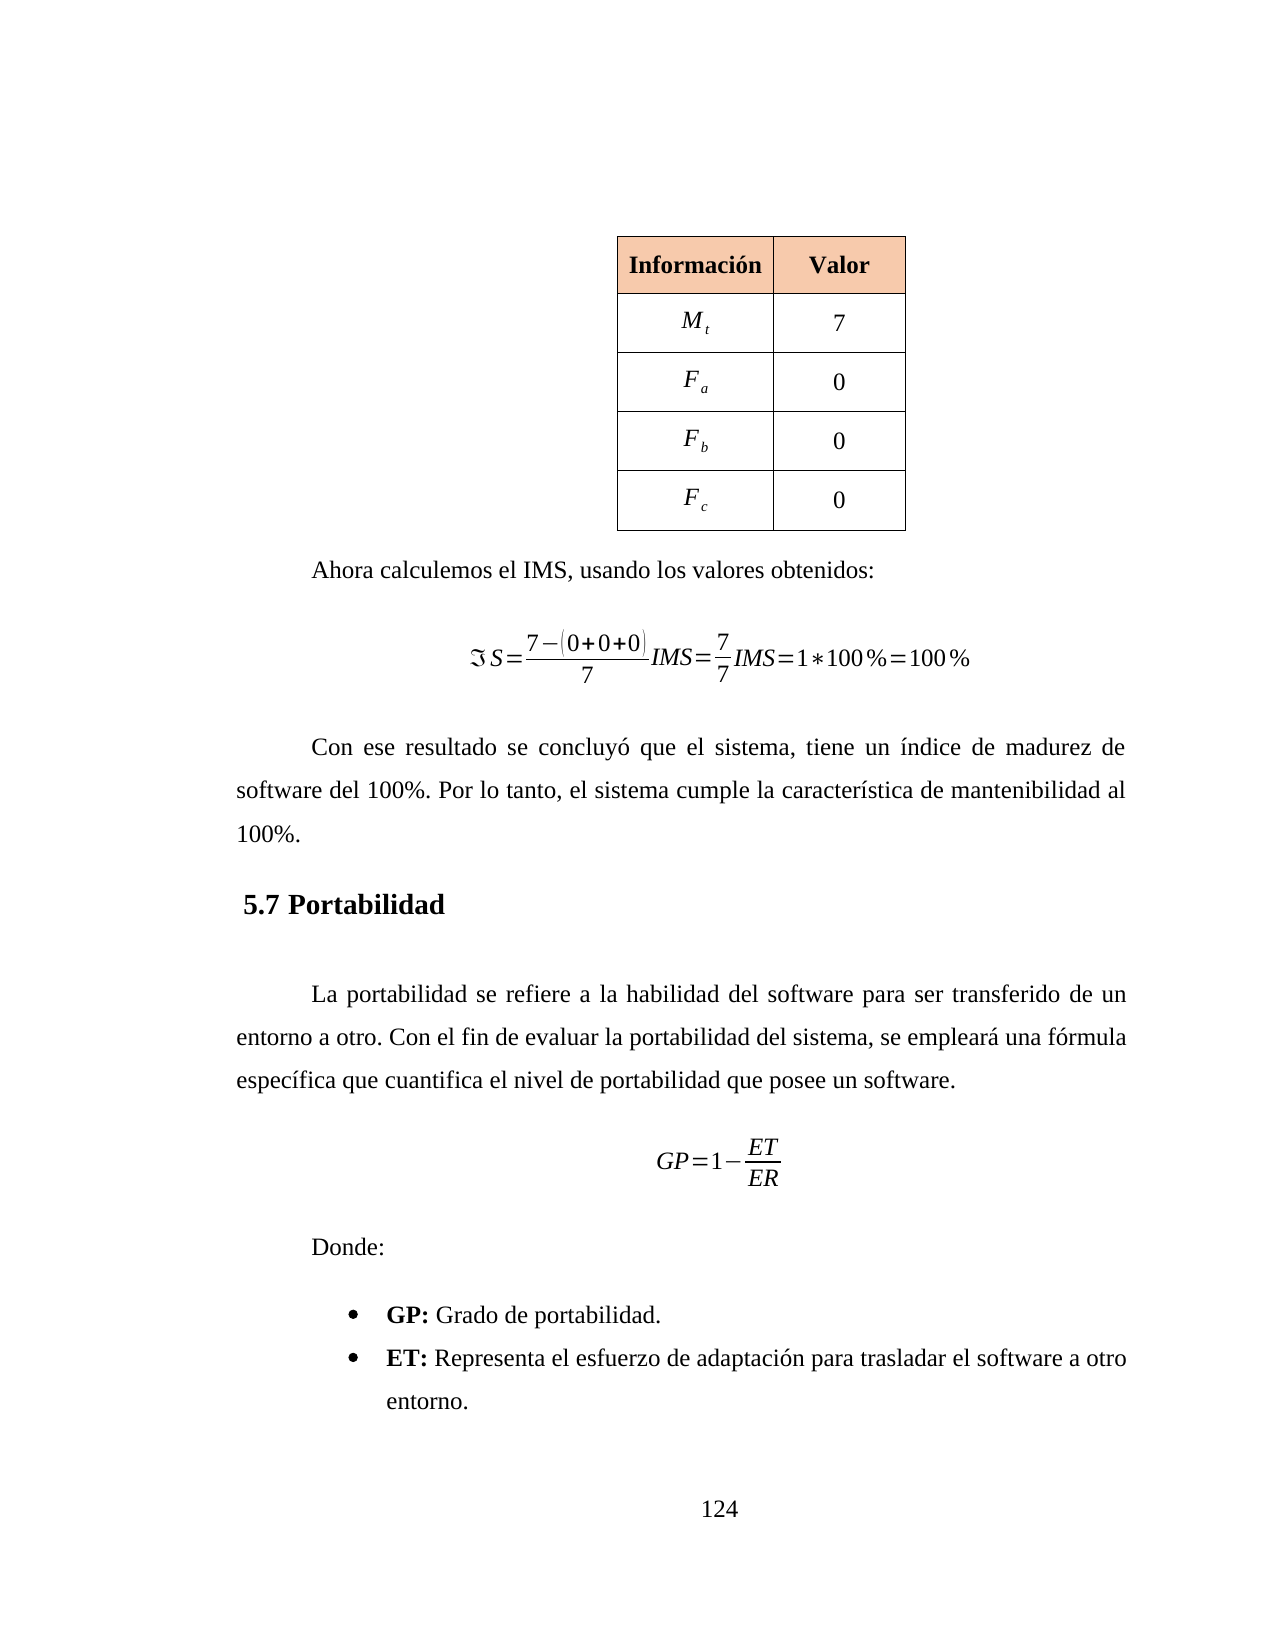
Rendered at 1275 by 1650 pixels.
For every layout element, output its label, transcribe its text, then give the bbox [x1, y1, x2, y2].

text Ahora calculemos el IMS, usando los valores obtenidos: [236, 556, 1127, 584]
table_cell 7 [774, 294, 905, 352]
table_cell [618, 471, 773, 529]
list ET: Representa el esfuerzo de adaptación para trasladar el software a otro entorno. [349, 1343, 1127, 1415]
text Con ese resultado se concluyó que el sistema, tiene un índice de madurez de software del 100%. Por lo tanto, el sistema cumple la característica de mantenibilidad al 100%. [236, 732, 1127, 847]
subtitle Portabilidad [243, 887, 1127, 920]
table_cell 0 [774, 412, 905, 470]
text Donde: [236, 1232, 1127, 1260]
table_cell [618, 294, 773, 352]
table_cell 0 [774, 471, 905, 529]
table_cell [618, 353, 773, 411]
table_header Información [618, 237, 773, 293]
table_cell 0 [774, 353, 905, 411]
list GP: Grado de portabilidad. [349, 1300, 1127, 1328]
table_cell [618, 412, 773, 470]
table_header Valor [774, 237, 905, 293]
text La portabilidad se refiere a la habilidad del software para ser transferido de un entorno a otro. Con el fin de evaluar la portabilidad del sistema, se empleará una fórmula específica que cuantifica el nivel de portabilidad que posee un software. [236, 979, 1127, 1094]
